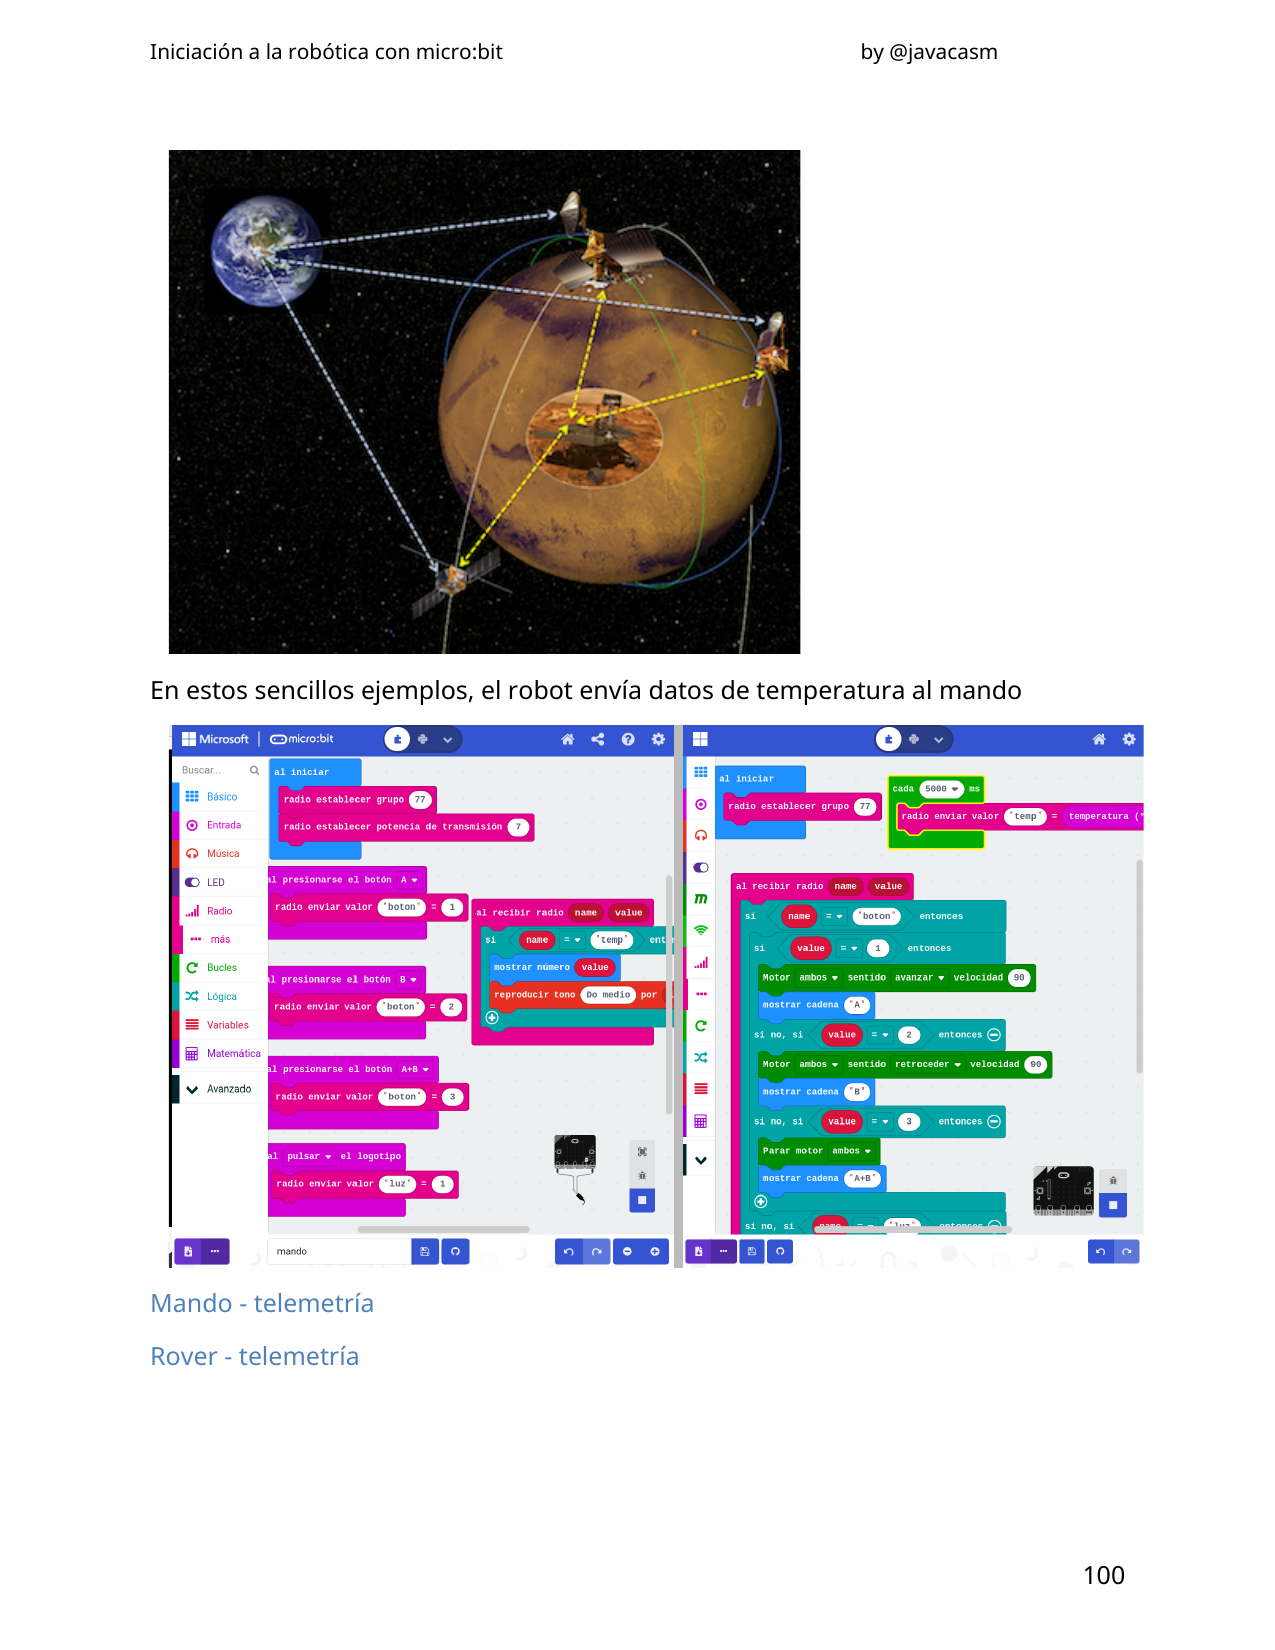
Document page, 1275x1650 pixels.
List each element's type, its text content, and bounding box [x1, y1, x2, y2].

text Rover - telemetría [150, 1339, 1125, 1373]
text Mando - telemetría [150, 1286, 1125, 1320]
text En estos sencillos ejemplos, el robot envía datos de temperatura al mando [150, 672, 1125, 706]
picture [168, 150, 801, 654]
picture [168, 725, 1144, 1268]
